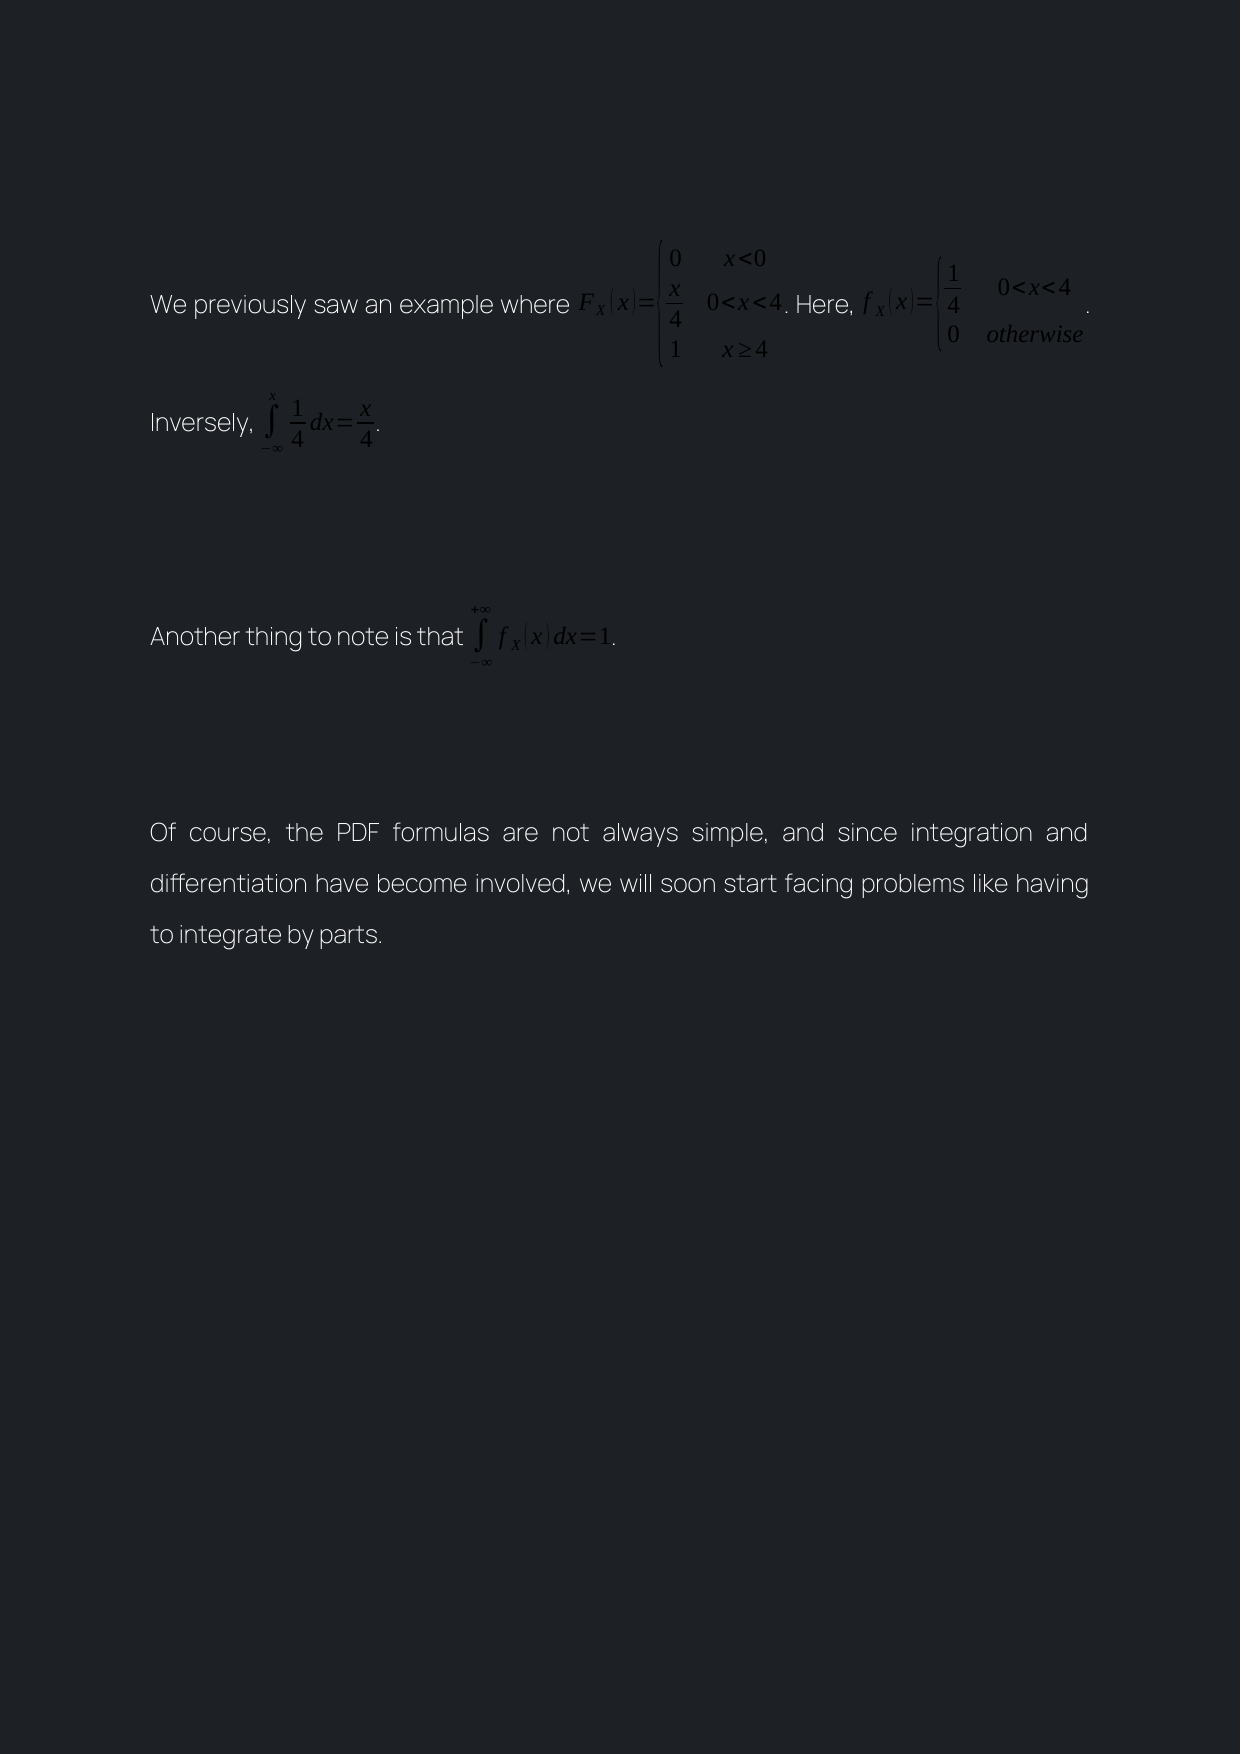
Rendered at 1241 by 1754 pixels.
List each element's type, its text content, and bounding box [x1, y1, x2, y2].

text Of course, the PDF formulas are not always simple, and since integration and differentiation have become involved, we will soon start facing problems like having to integrate by parts. [150, 814, 1090, 951]
text We previously saw an example where . Here, . Inversely, . [150, 239, 1090, 457]
text Another thing to note is that . [150, 600, 1090, 671]
